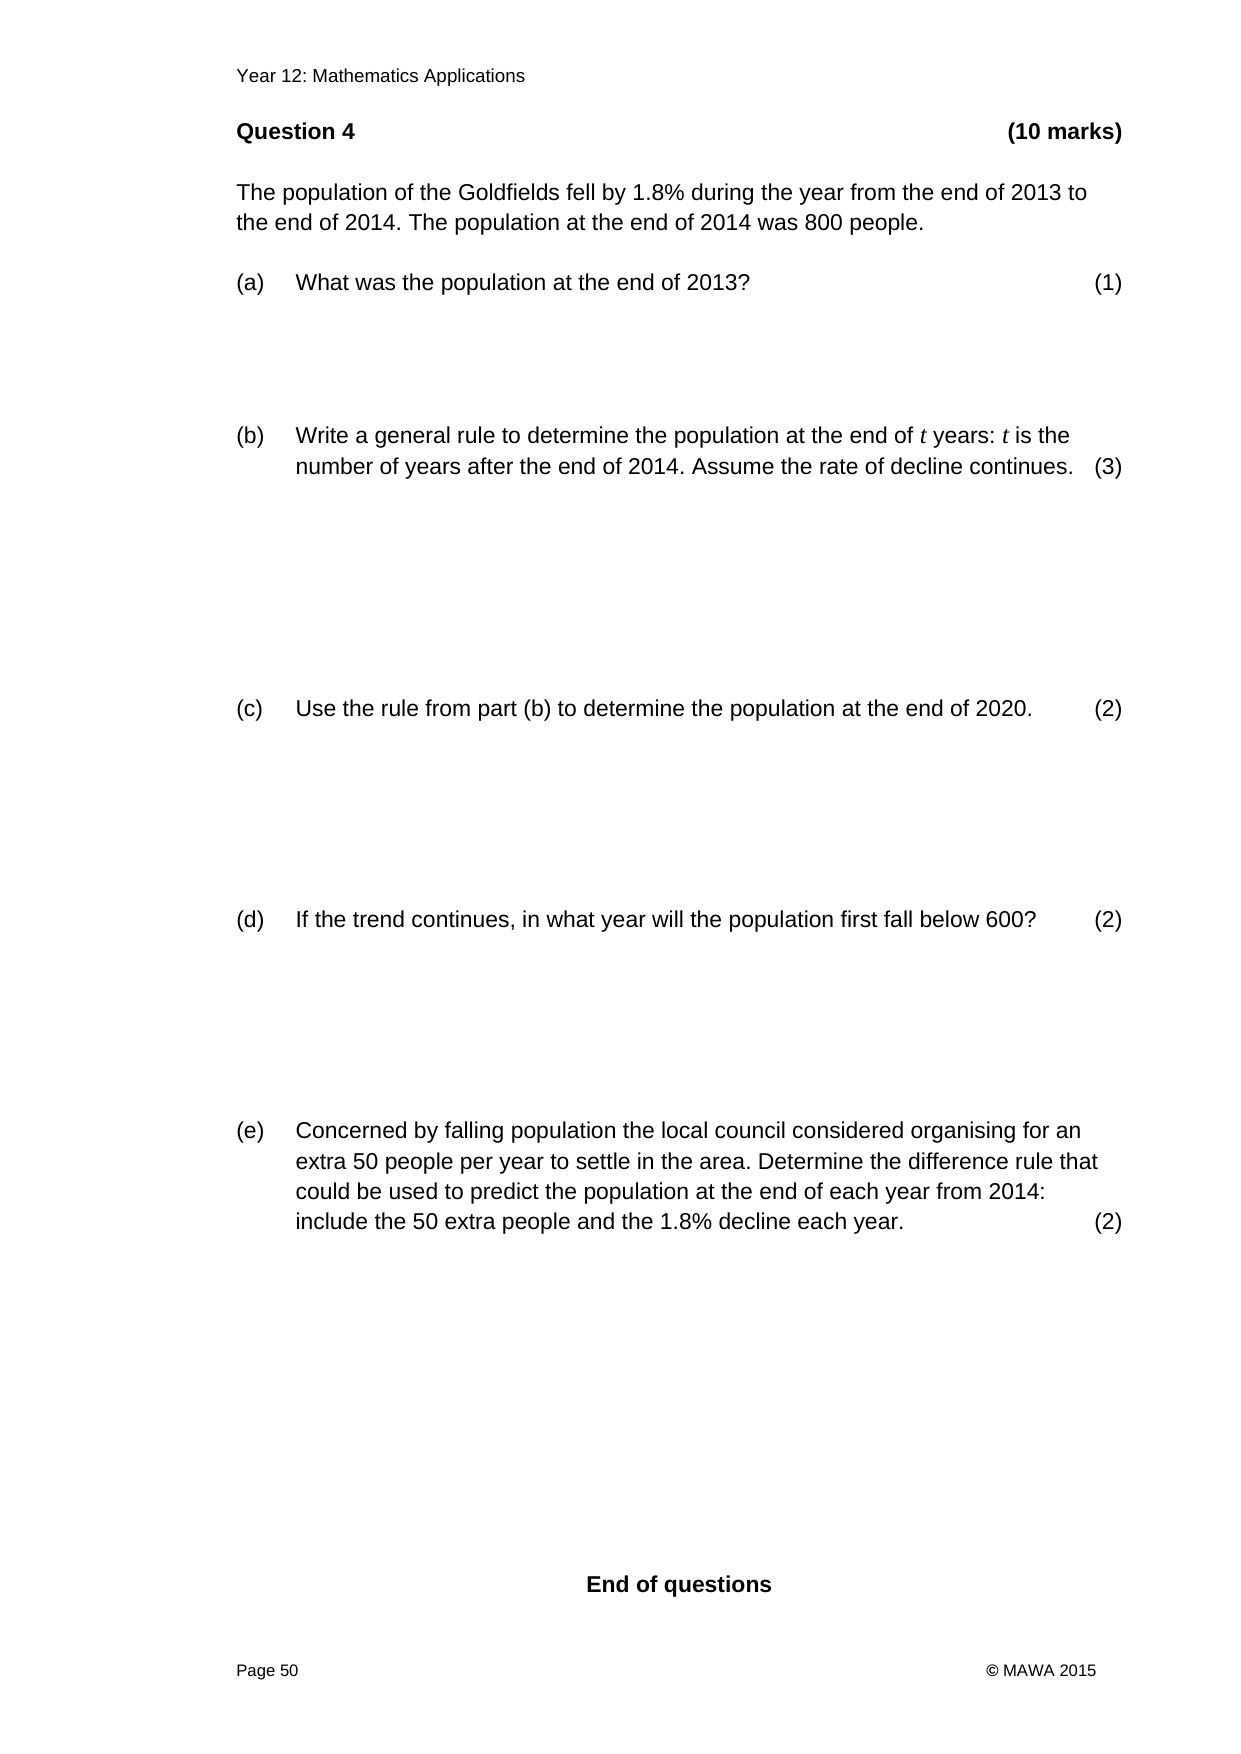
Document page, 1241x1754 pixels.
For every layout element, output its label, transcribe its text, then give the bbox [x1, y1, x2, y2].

text (b) Write a general rule to determine the population at the end of t years: t is the number of years after the end of 2014. Assume the rate of decline continues. (3) [236, 420, 1122, 479]
text (c) Use the rule from part (b) to determine the population at the end of 2020. (2) [236, 694, 1122, 721]
text Question 4 (10 marks) [236, 118, 1122, 144]
text (d) If the trend continues, in what year will the population first fall below 600? (2) [236, 906, 1122, 932]
text (e) Concerned by falling population the local council considered organising for an extra 50 people per year to settle in the area. Determine the difference rule that could be used to predict the population at the end of each year from 2014: include the 50 extra people and the 1.8% decline each year. (2) [236, 1117, 1122, 1234]
text (a) What was the population at the end of 2013? (1) [236, 269, 1122, 296]
text The population of the Goldfields fell by 1.8% during the year from the end of 2013 to the end of 2014. The population at the end of 2014 was 800 people. [236, 178, 1122, 235]
text End of questions [236, 1571, 1122, 1597]
